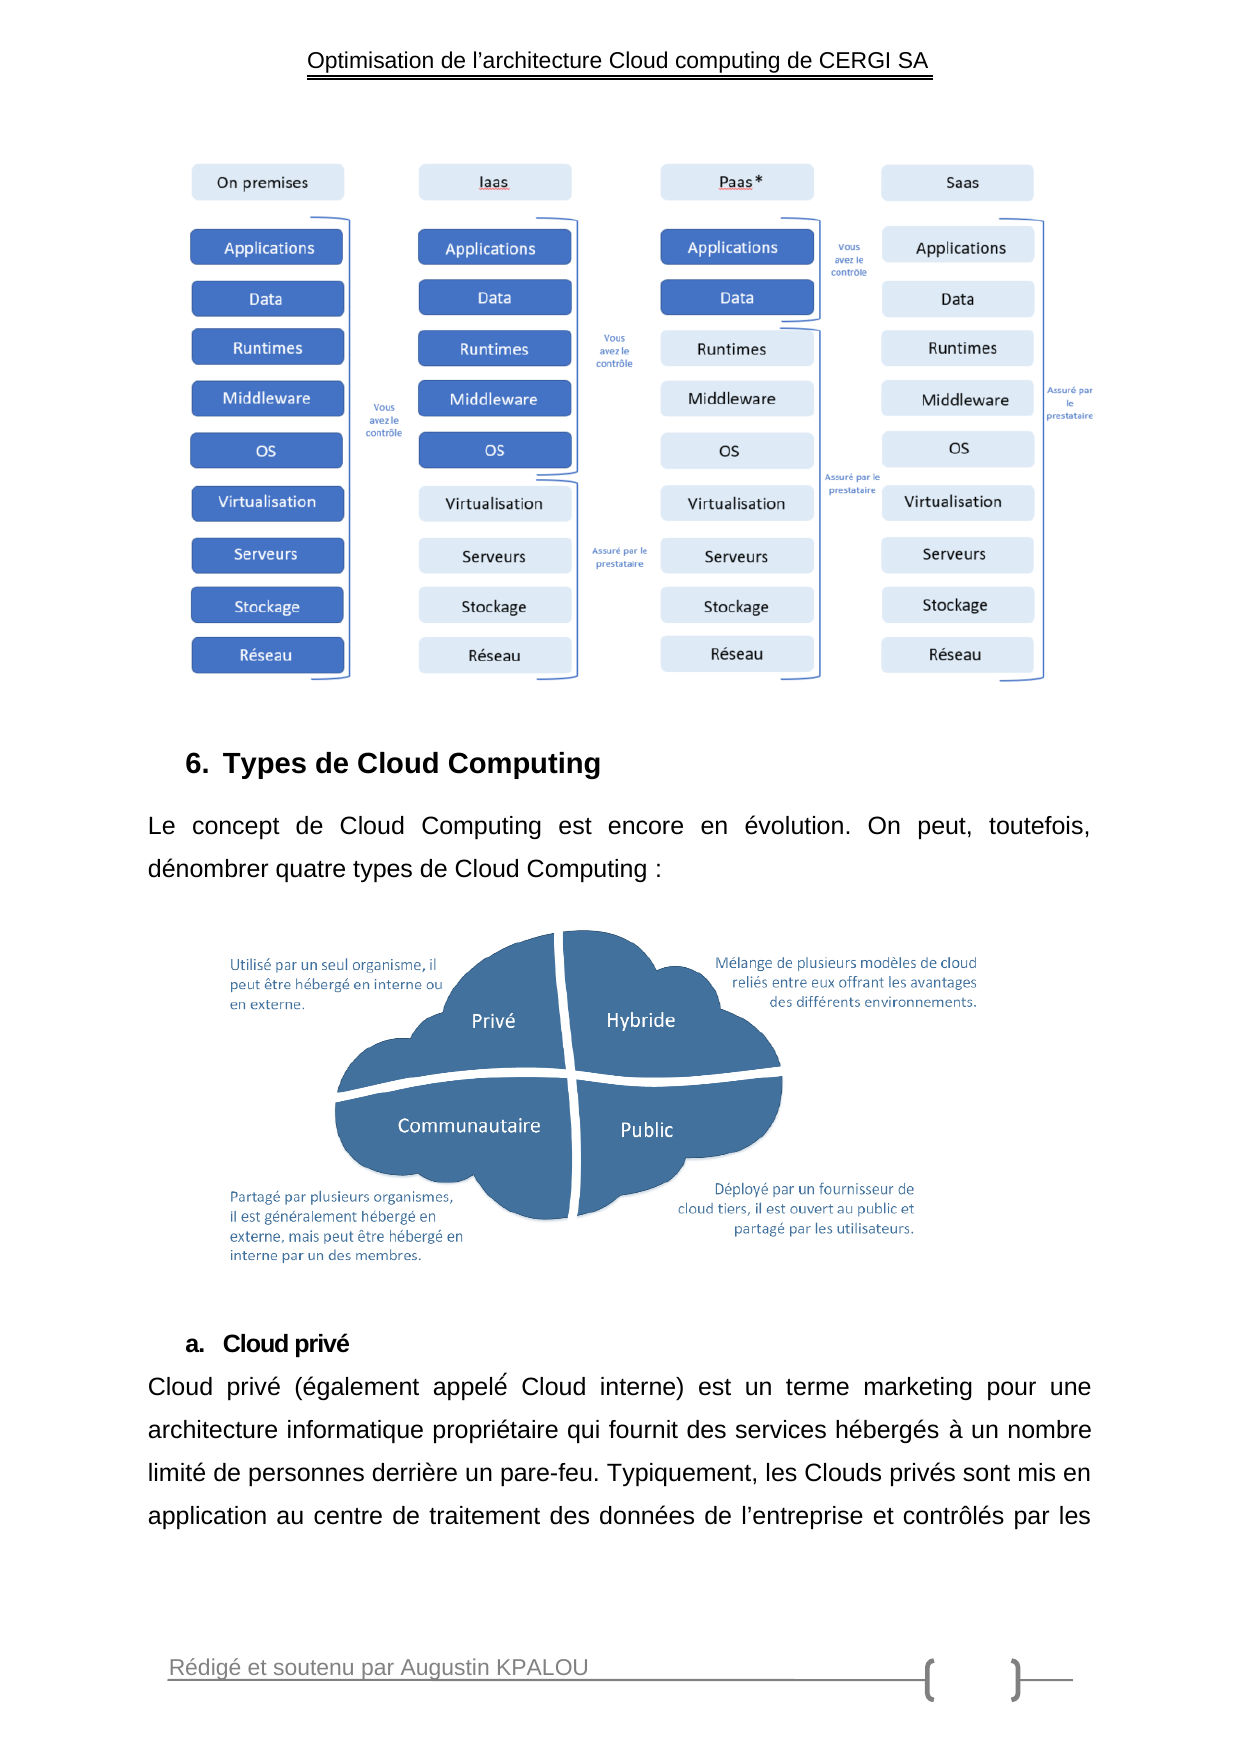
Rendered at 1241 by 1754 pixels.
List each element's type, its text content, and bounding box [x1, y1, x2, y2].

text Le concept de Cloud Computing est encore en évolution. On peut, toutefois, dénombrer quatre types de Cloud Computing : [148, 811, 1093, 883]
title Cloud privé [185, 1329, 1093, 1357]
subtitle Types de Cloud Computing [185, 746, 1093, 780]
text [148, 1372, 1093, 1530]
picture [147, 147, 1093, 685]
